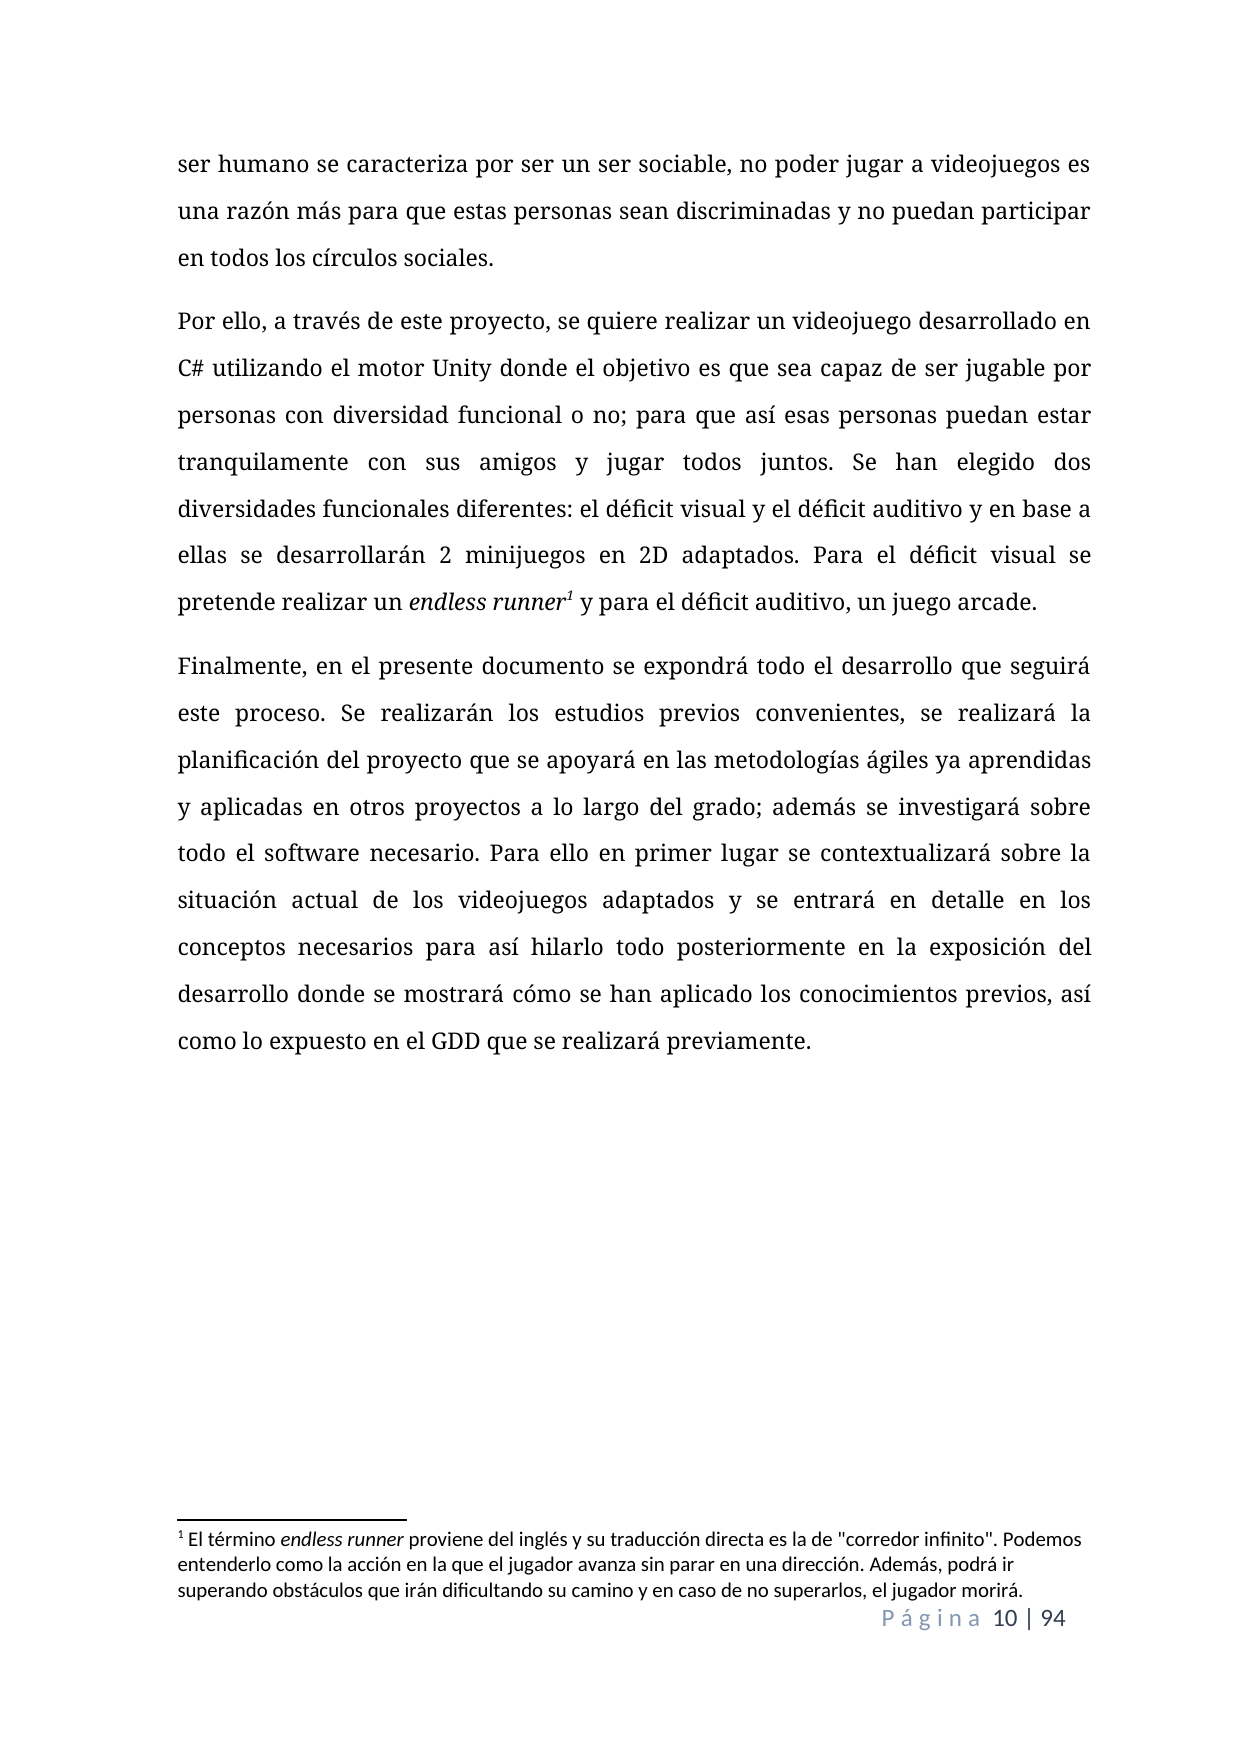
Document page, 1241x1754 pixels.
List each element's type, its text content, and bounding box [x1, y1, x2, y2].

text Por ello, a través de este proyecto, se quiere realizar un videojuego desarrollado en C# utilizando el motor Unity donde el objetivo es que sea capaz de ser jugable por personas con diversidad funcional o no; para que así esas personas puedan estar tranquilamente con sus amigos y jugar todos juntos. Se han elegido dos diversidades funcionales diferentes: el déficit visual y el déficit auditivo y en base a ellas se desarrollarán 2 minijuegos en 2D adaptados. Para el déficit visual se pretende realizar un endless runner y para el déficit auditivo, un juego arcade. [177, 305, 1092, 617]
text Finalmente, en el presente documento se expondrá todo el desarrollo que seguirá este proceso. Se realizarán los estudios previos convenientes, se realizará la planificación del proyecto que se apoyará en las metodologías ágiles ya aprendidas y aplicadas en otros proyectos a lo largo del grado; además se investigará sobre todo el software necesario. Para ello en primer lugar se contextualizará sobre la situación actual de los videojuegos adaptados y se entrará en detalle en los conceptos necesarios para así hilarlo todo posteriormente en la exposición del desarrollo donde se mostrará cómo se han aplicado los conocimientos previos, así como lo expuesto en el GDD que se realizará previamente. [177, 650, 1092, 1056]
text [177, 148, 1092, 273]
